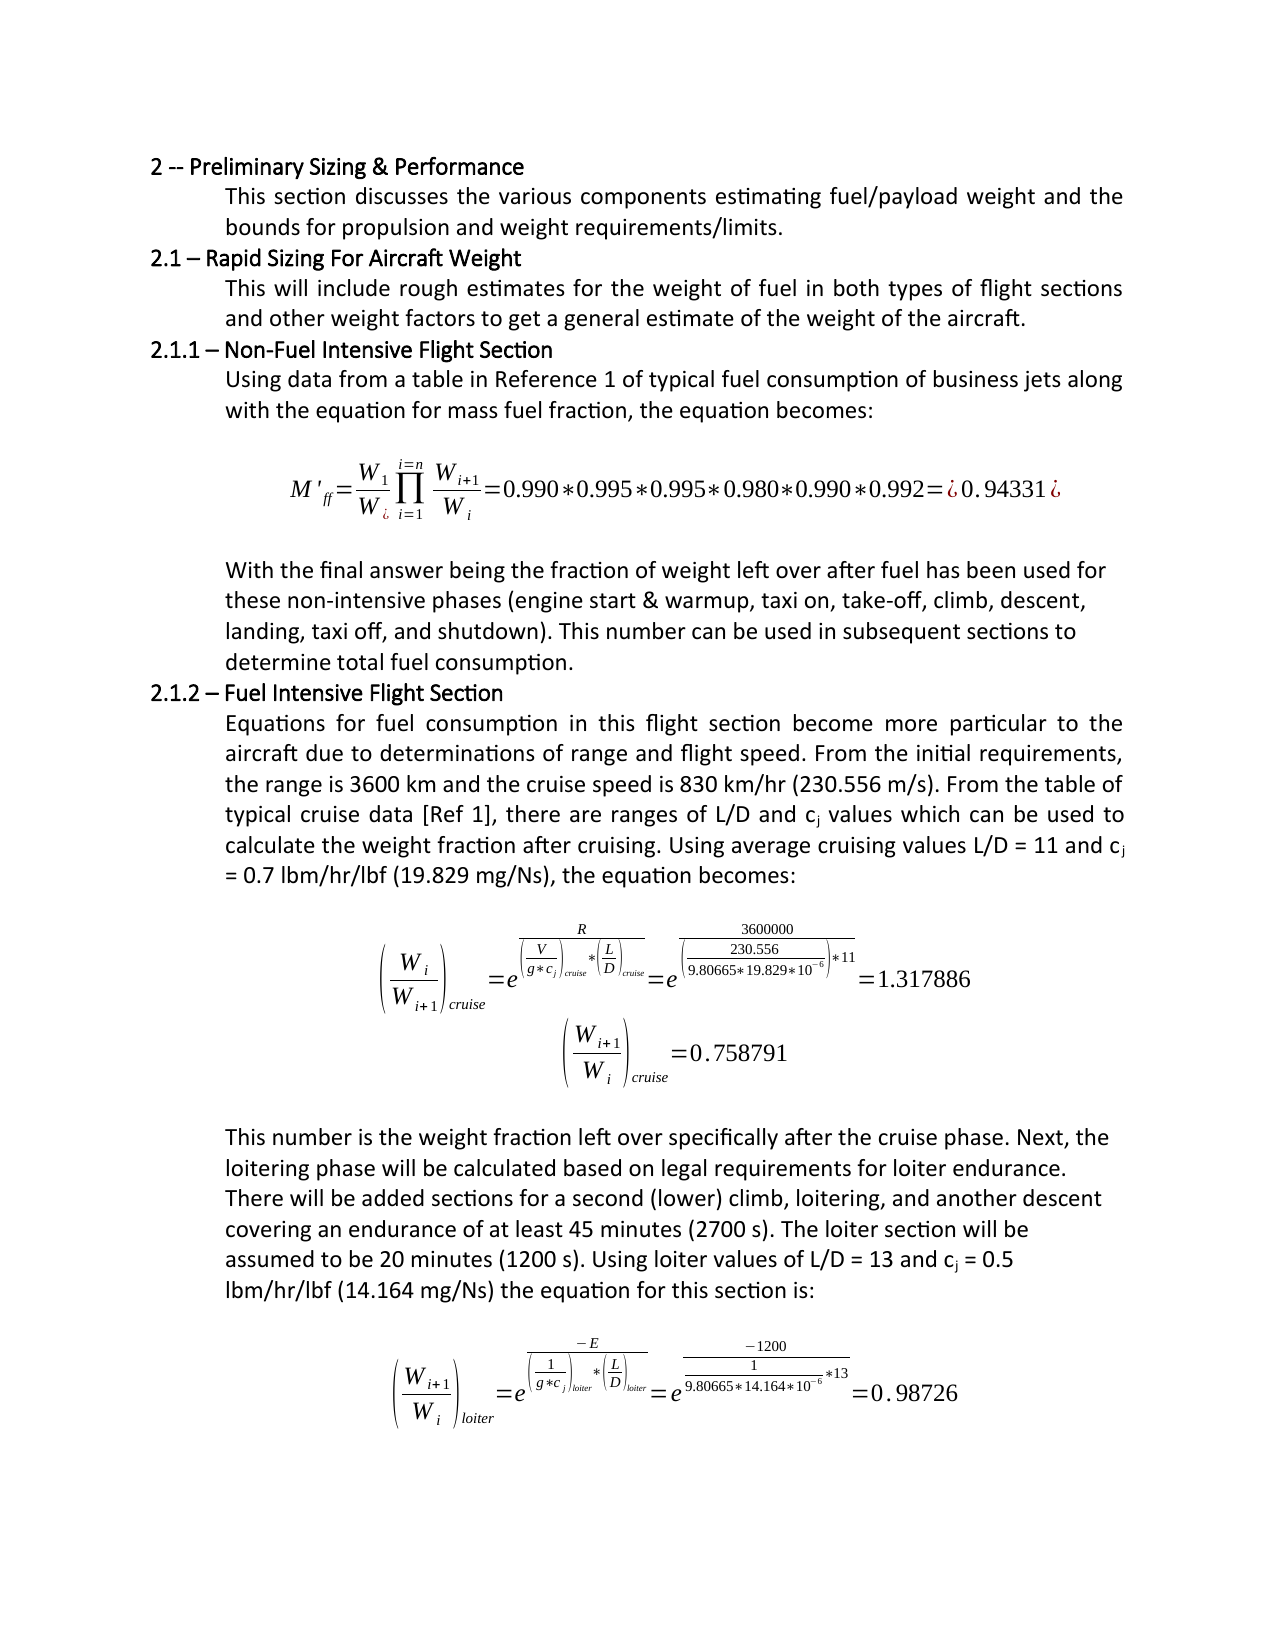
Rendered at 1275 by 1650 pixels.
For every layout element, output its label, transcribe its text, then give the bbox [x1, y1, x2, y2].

subtitle 2.1 – Rapid Sizing For Aircraft Weight [150, 242, 1125, 272]
text With the final answer being the fraction of weight left over after fuel has been used for these non-intensive phases (engine start & warmup, taxi on, take-off, climb, descent, landing, taxi off, and shutdown). This number can be used in subsequent sections to determine total fuel consumption. [225, 554, 1125, 676]
text This will include rough estimates for the weight of fuel in both types of flight sections and other weight factors to get a general estimate of the weight of the aircraft. [225, 272, 1125, 333]
text 2.1.1 – Non-Fuel Intensive Flight Section [150, 333, 1125, 364]
text Equations for fuel consumption in this flight section become more particular to the aircraft due to determinations of range and flight speed. From the initial requirements, the range is 3600 km and the cruise speed is 830 km/hr (230.556 m/s). From the table of typical cruise data [Ref 1], there are ranges of L/D and cj values which can be used to calculate the weight fraction after cruising. Using average cruising values L/D = 11 and cj = 0.7 lbm/hr/lbf (19.829 mg/Ns), the equation becomes: [225, 707, 1125, 890]
text This section discusses the various components estimating fuel/payload weight and the bounds for propulsion and weight requirements/limits. [225, 181, 1125, 242]
text 2.1.2 – Fuel Intensive Flight Section [150, 676, 1125, 707]
subtitle 2 -- Preliminary Sizing & Performance [150, 150, 1125, 181]
text Using data from a table in Reference 1 of typical fuel consumption of business jets along with the equation for mass fuel fraction, the equation becomes: [225, 364, 1125, 425]
text This number is the weight fraction left over specifically after the cruise phase. Next, the loitering phase will be calculated based on legal requirements for loiter endurance. There will be added sections for a second (lower) climb, loitering, and another descent covering an endurance of at least 45 minutes (2700 s). The loiter section will be assumed to be 20 minutes (1200 s). Using loiter values of L/D = 13 and cj = 0.5 lbm/hr/lbf (14.164 mg/Ns) the equation for this section is: [225, 1121, 1125, 1304]
